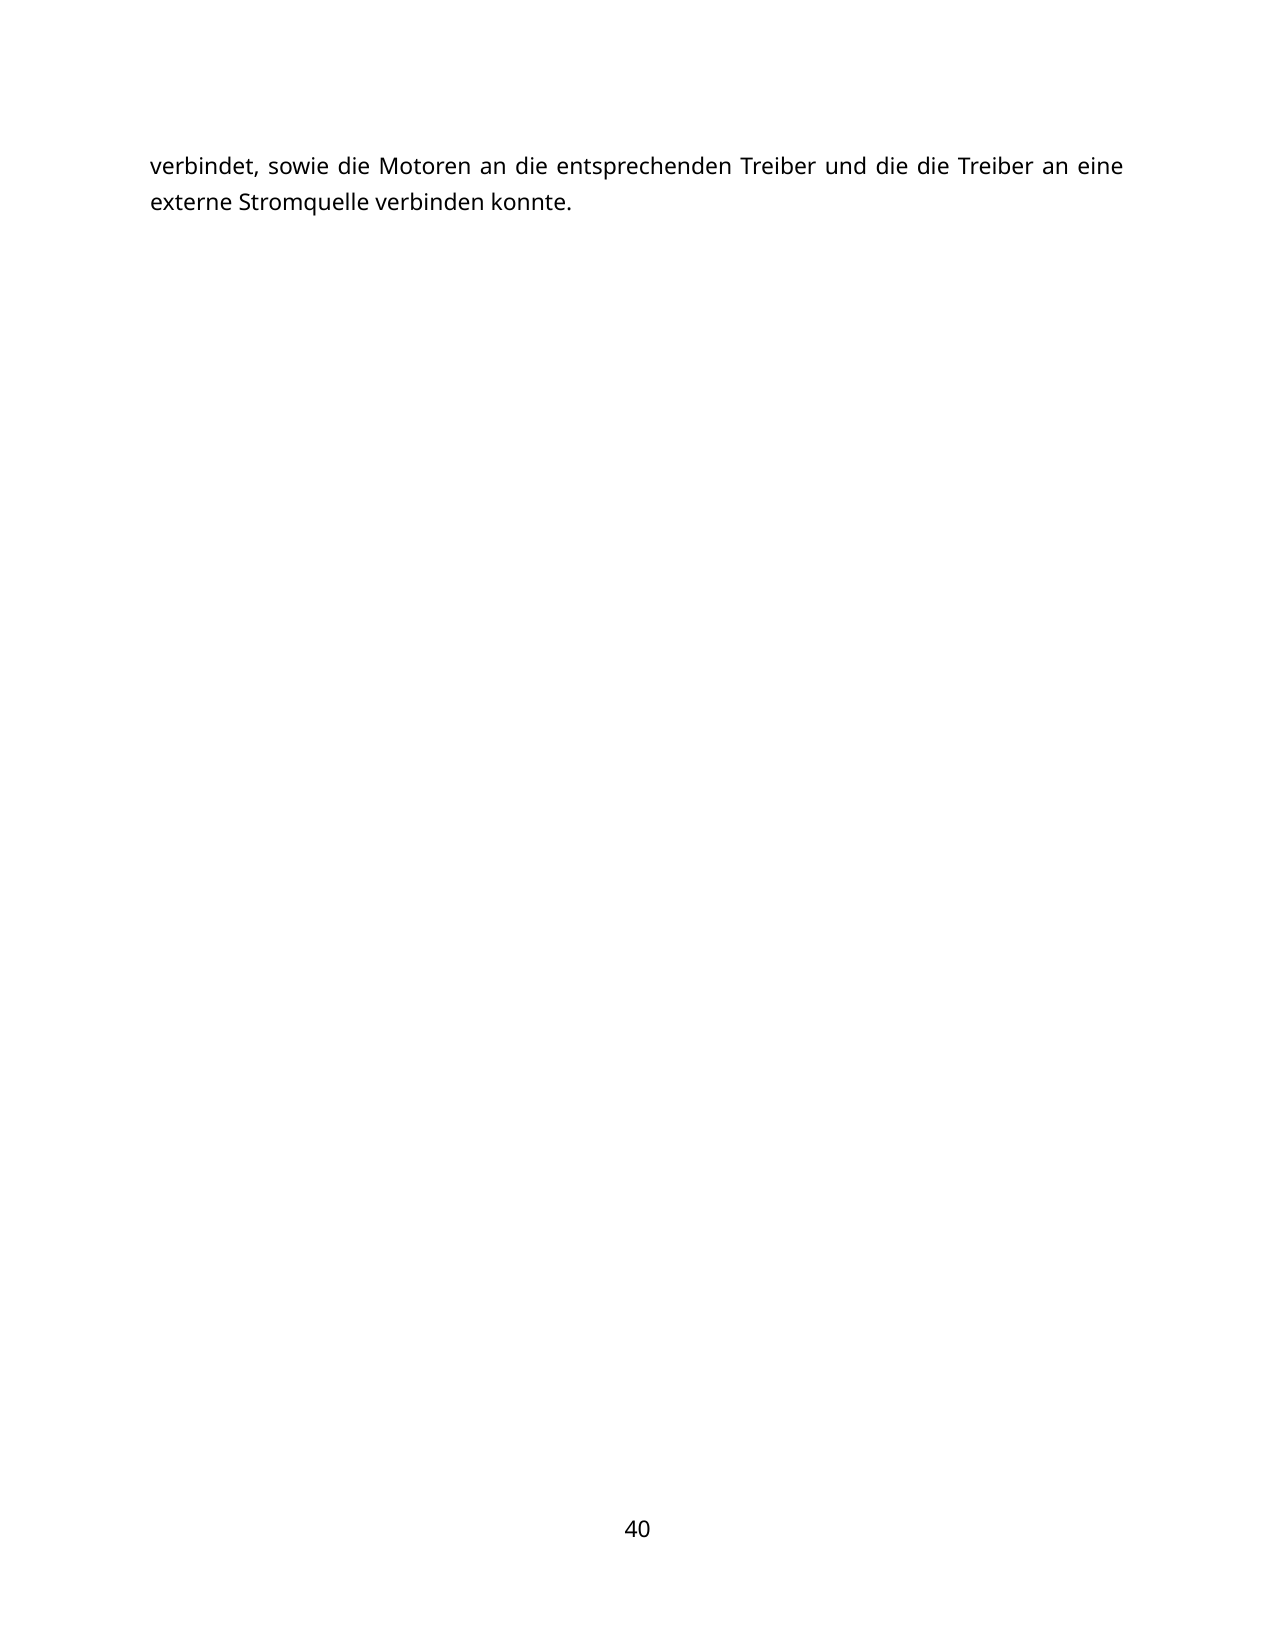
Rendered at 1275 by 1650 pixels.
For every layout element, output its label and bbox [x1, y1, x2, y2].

text [150, 150, 1125, 217]
